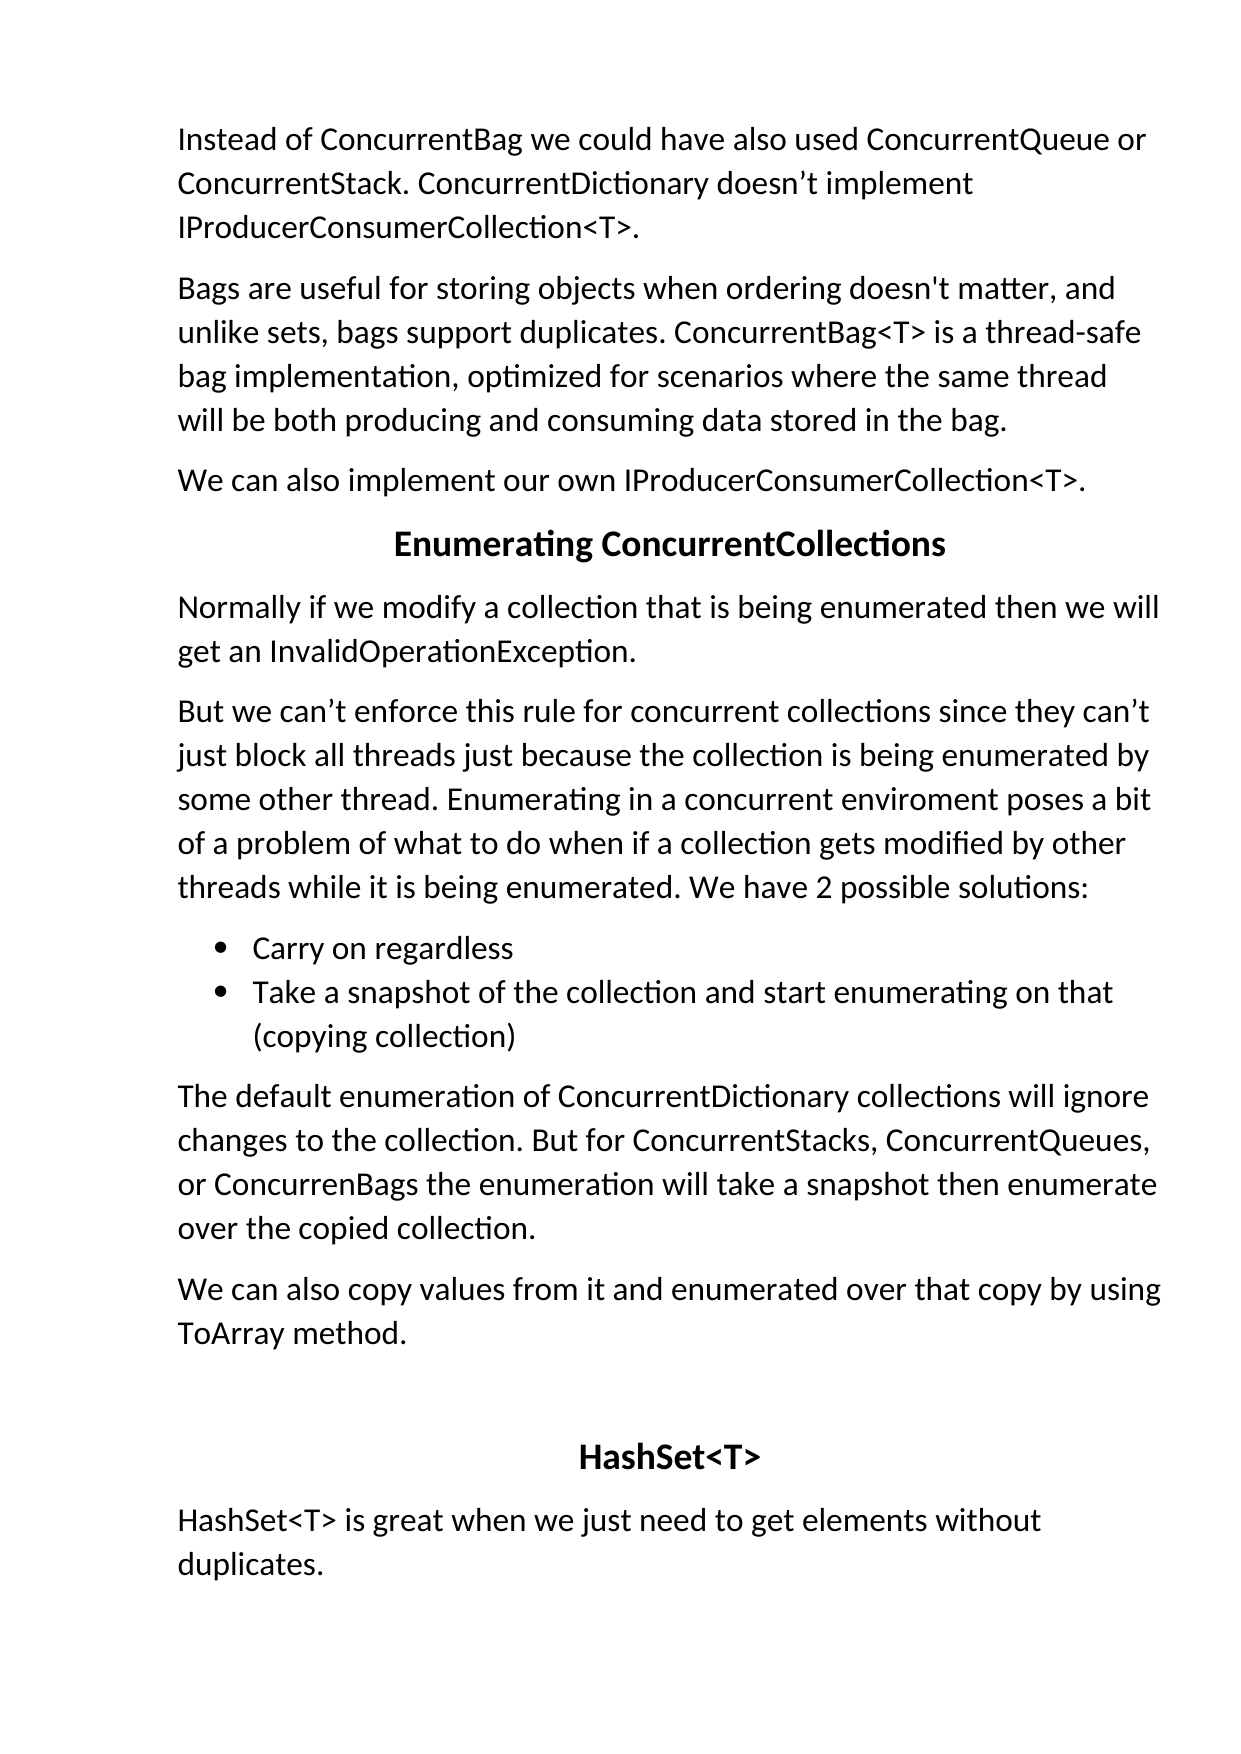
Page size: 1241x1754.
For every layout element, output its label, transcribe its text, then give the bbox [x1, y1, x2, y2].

text We can also copy values from it and enumerated over that copy by using ToArray method. [177, 1268, 1162, 1353]
list Carry on regardless [215, 927, 1162, 968]
text Bags are useful for storing objects when ordering doesn't matter, and unlike sets, bags support duplicates. ConcurrentBag<T> is a thread-safe bag implementation, optimized for scenarios where the same thread will be both producing and consuming data stored in the bag. [177, 267, 1162, 439]
list Take a snapshot of the collection and start enumerating on that (copying collection) [215, 971, 1162, 1056]
text The default enumeration of ConcurrentDictionary collections will ignore changes to the collection. But for ConcurrentStacks, ConcurrentQueues, or ConcurrenBags the enumeration will take a snapshot then enumerate over the copied collection. [177, 1076, 1162, 1248]
text HashSet<T> [177, 1433, 1162, 1479]
text Normally if we modify a collection that is being enumerated then we will get an InvalidOperationException. [177, 586, 1162, 671]
text HashSet<T> is great when we just need to get elements without duplicates. [177, 1499, 1162, 1584]
text Instead of ConcurrentBag we could have also used ConcurrentQueue or ConcurrentStack. ConcurrentDictionary doesn’t implement IProducerConsumerCollection<T>. [177, 118, 1162, 247]
text Enumerating ConcurrentCollections [177, 520, 1162, 566]
text We can also implement our own IProducerConsumerCollection<T>. [177, 459, 1162, 500]
text But we can’t enforce this rule for concurrent collections since they can’t just block all threads just because the collection is being enumerated by some other thread. Enumerating in a concurrent enviroment poses a bit of a problem of what to do when if a collection gets modified by other threads while it is being enumerated. We have 2 possible solutions: [177, 691, 1162, 907]
